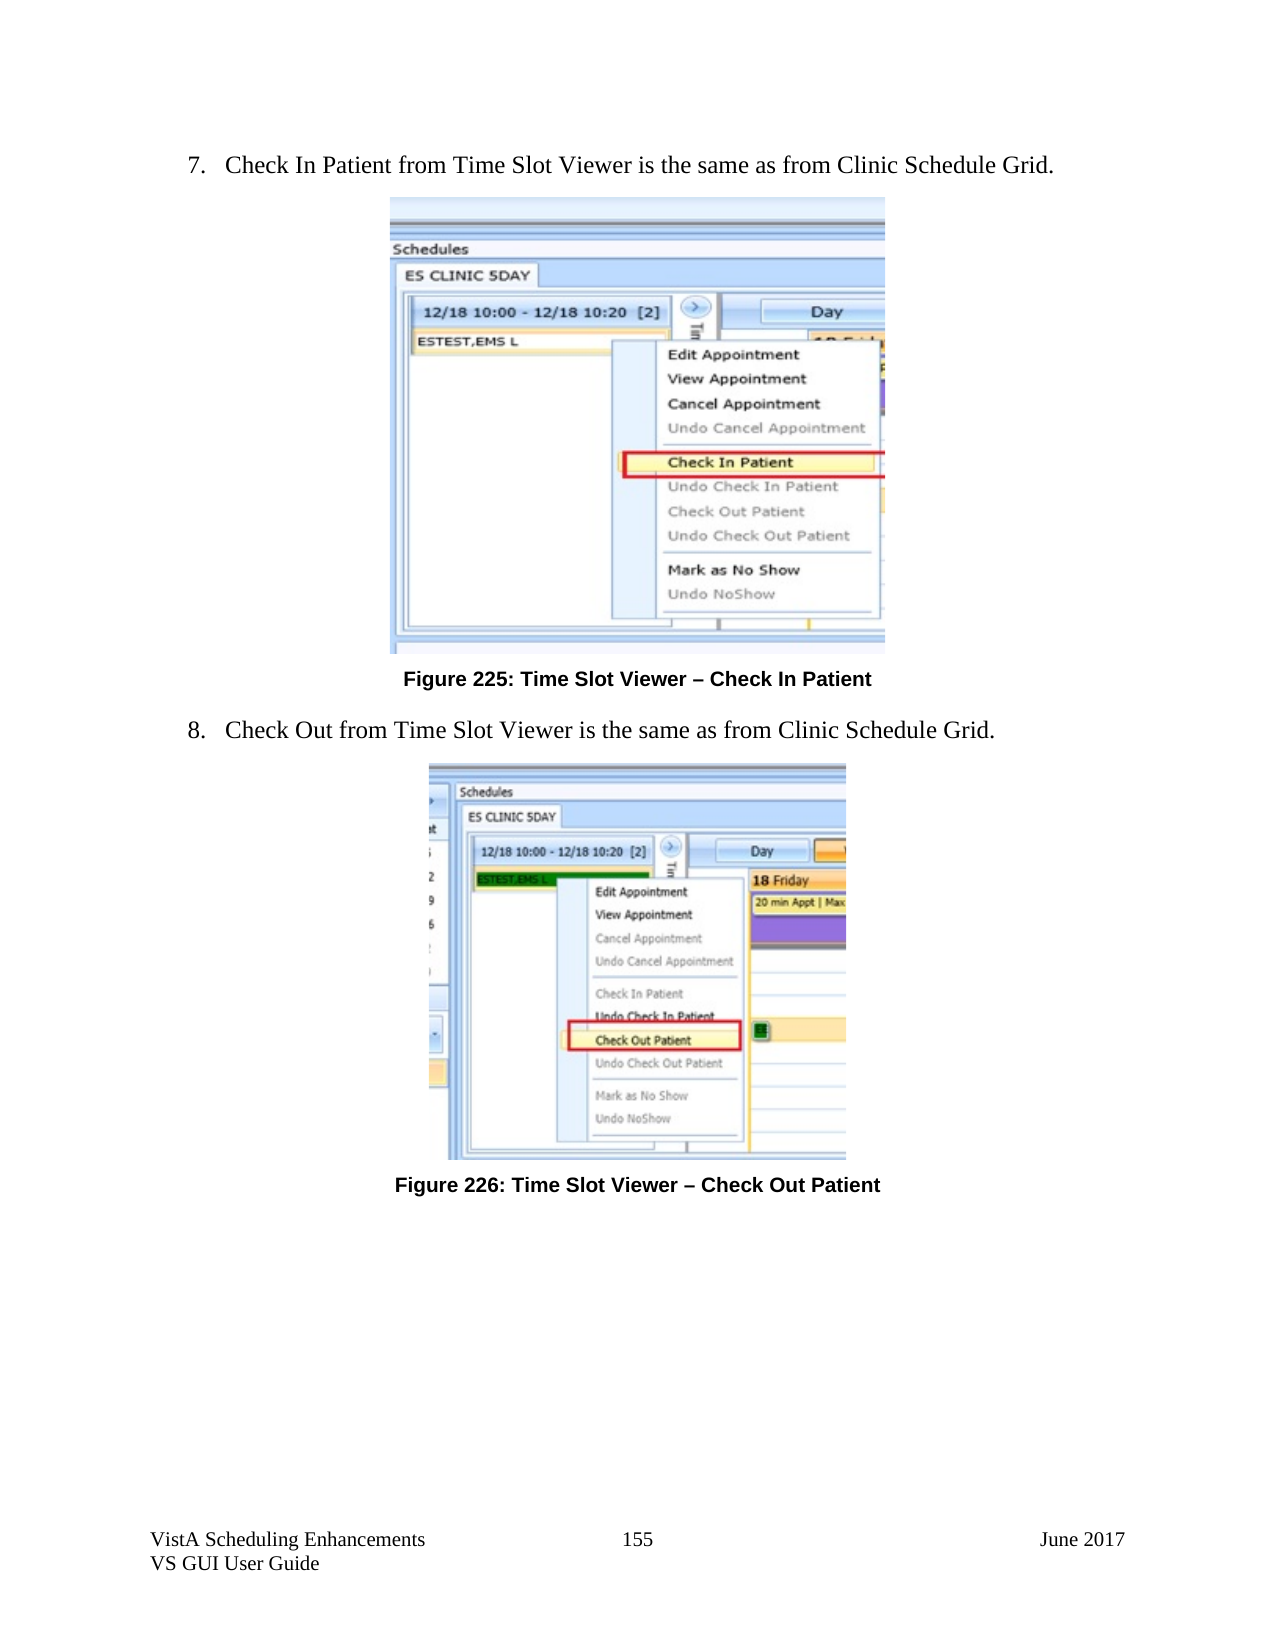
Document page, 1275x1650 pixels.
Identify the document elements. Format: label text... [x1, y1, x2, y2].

text Figure 226: Time Slot Viewer – Check Out Patient [150, 1172, 1125, 1196]
list Check In Patient from Time Slot Viewer is the same as from Clinic Schedule Grid. [187, 150, 1125, 179]
picture [428, 763, 847, 1160]
picture [389, 197, 886, 654]
list Check Out from Time Slot Viewer is the same as from Clinic Schedule Grid. [187, 715, 1125, 744]
text Figure 225: Time Slot Viewer – Check In Patient [150, 666, 1125, 690]
